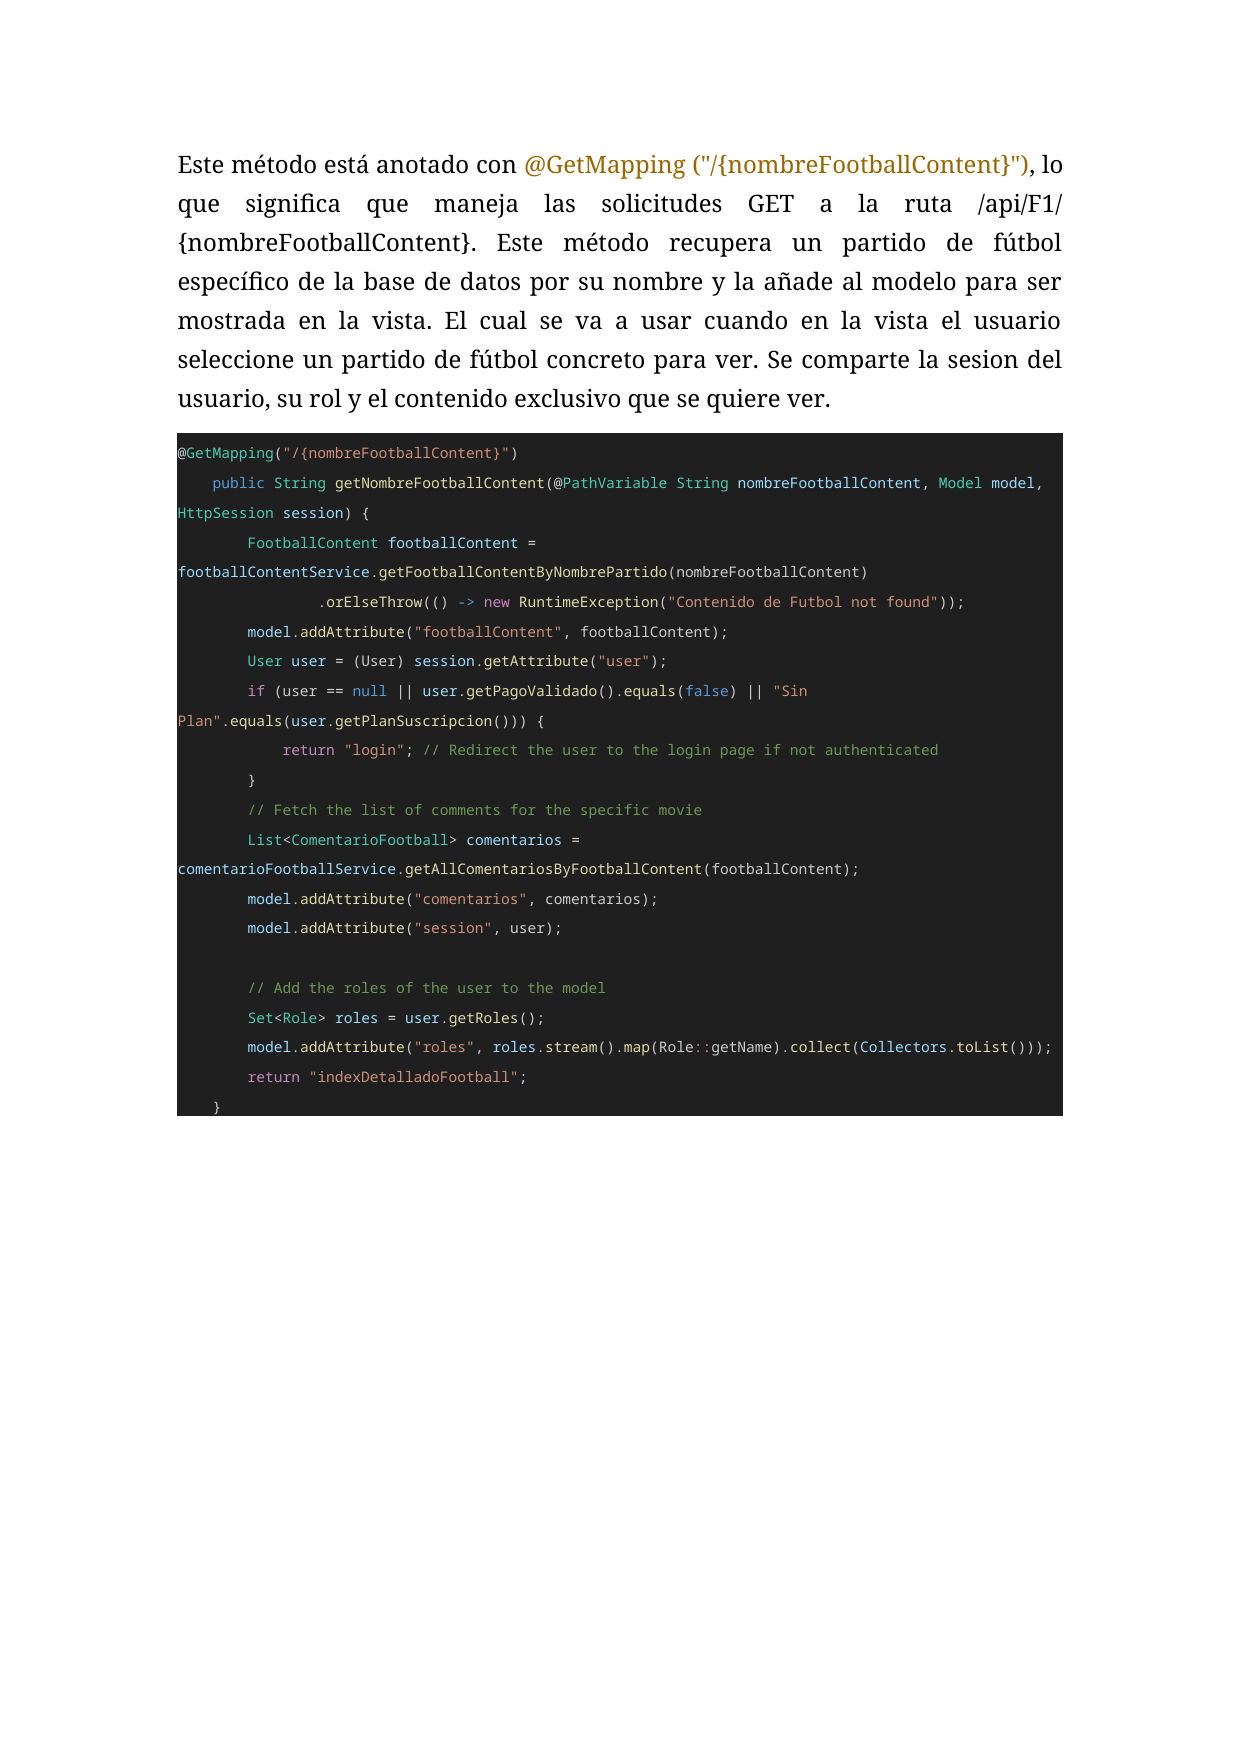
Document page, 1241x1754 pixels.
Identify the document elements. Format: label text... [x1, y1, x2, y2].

text Este método está anotado con @GetMapping ("/{nombreFootballContent}"), lo que significa que maneja las solicitudes GET a la ruta /api/F1/ {nombreFootballContent}. Este método recupera un partido de fútbol específico de la base de datos por su nombre y la añade al modelo para ser mostrada en la vista. El cual se va a usar cuando en la vista el usuario seleccione un partido de fútbol concreto para ver. Se comparte la sesion del usuario, su rol y el contenido exclusivo que se quiere ver. [177, 148, 1063, 414]
text if (user == null || user.getPagoValidado().equals(false) || "Sin Plan".equals(user.getPlanSuscripcion())) { [177, 671, 1063, 730]
text List<ComentarioFootball> comentarios = comentarioFootballService.getAllComentariosByFootballContent(footballContent); [177, 819, 1063, 879]
text } [177, 760, 1063, 790]
text User user = (User) session.getAttribute("user"); [177, 641, 1063, 671]
text // Fetch the list of comments for the specific movie [177, 790, 1063, 819]
text model.addAttribute("footballContent", footballContent); [177, 612, 1063, 641]
text } [177, 1087, 1063, 1116]
text return "login"; // Redirect the user to the login page if not authenticated [177, 730, 1063, 760]
text FootballContent footballContent = footballContentService.getFootballContentByNombrePartido(nombreFootballContent) [177, 523, 1063, 582]
text public String getNombreFootballContent(@PathVariable String nombreFootballContent, Model model, HttpSession session) { [177, 463, 1063, 523]
text .orElseThrow(() -> new RuntimeException("Contenido de Futbol not found")); [177, 582, 1063, 612]
text model.addAttribute("roles", roles.stream().map(Role::getName).collect(Collectors.toList())); [177, 1027, 1063, 1057]
text // Add the roles of the user to the model [177, 968, 1063, 998]
text model.addAttribute("comentarios", comentarios); [177, 879, 1063, 908]
text return "indexDetalladoFootball"; [177, 1057, 1063, 1087]
text model.addAttribute("session", user); [177, 908, 1063, 938]
text @GetMapping("/{nombreFootballContent}") [177, 433, 1063, 463]
text Set<Role> roles = user.getRoles(); [177, 998, 1063, 1027]
